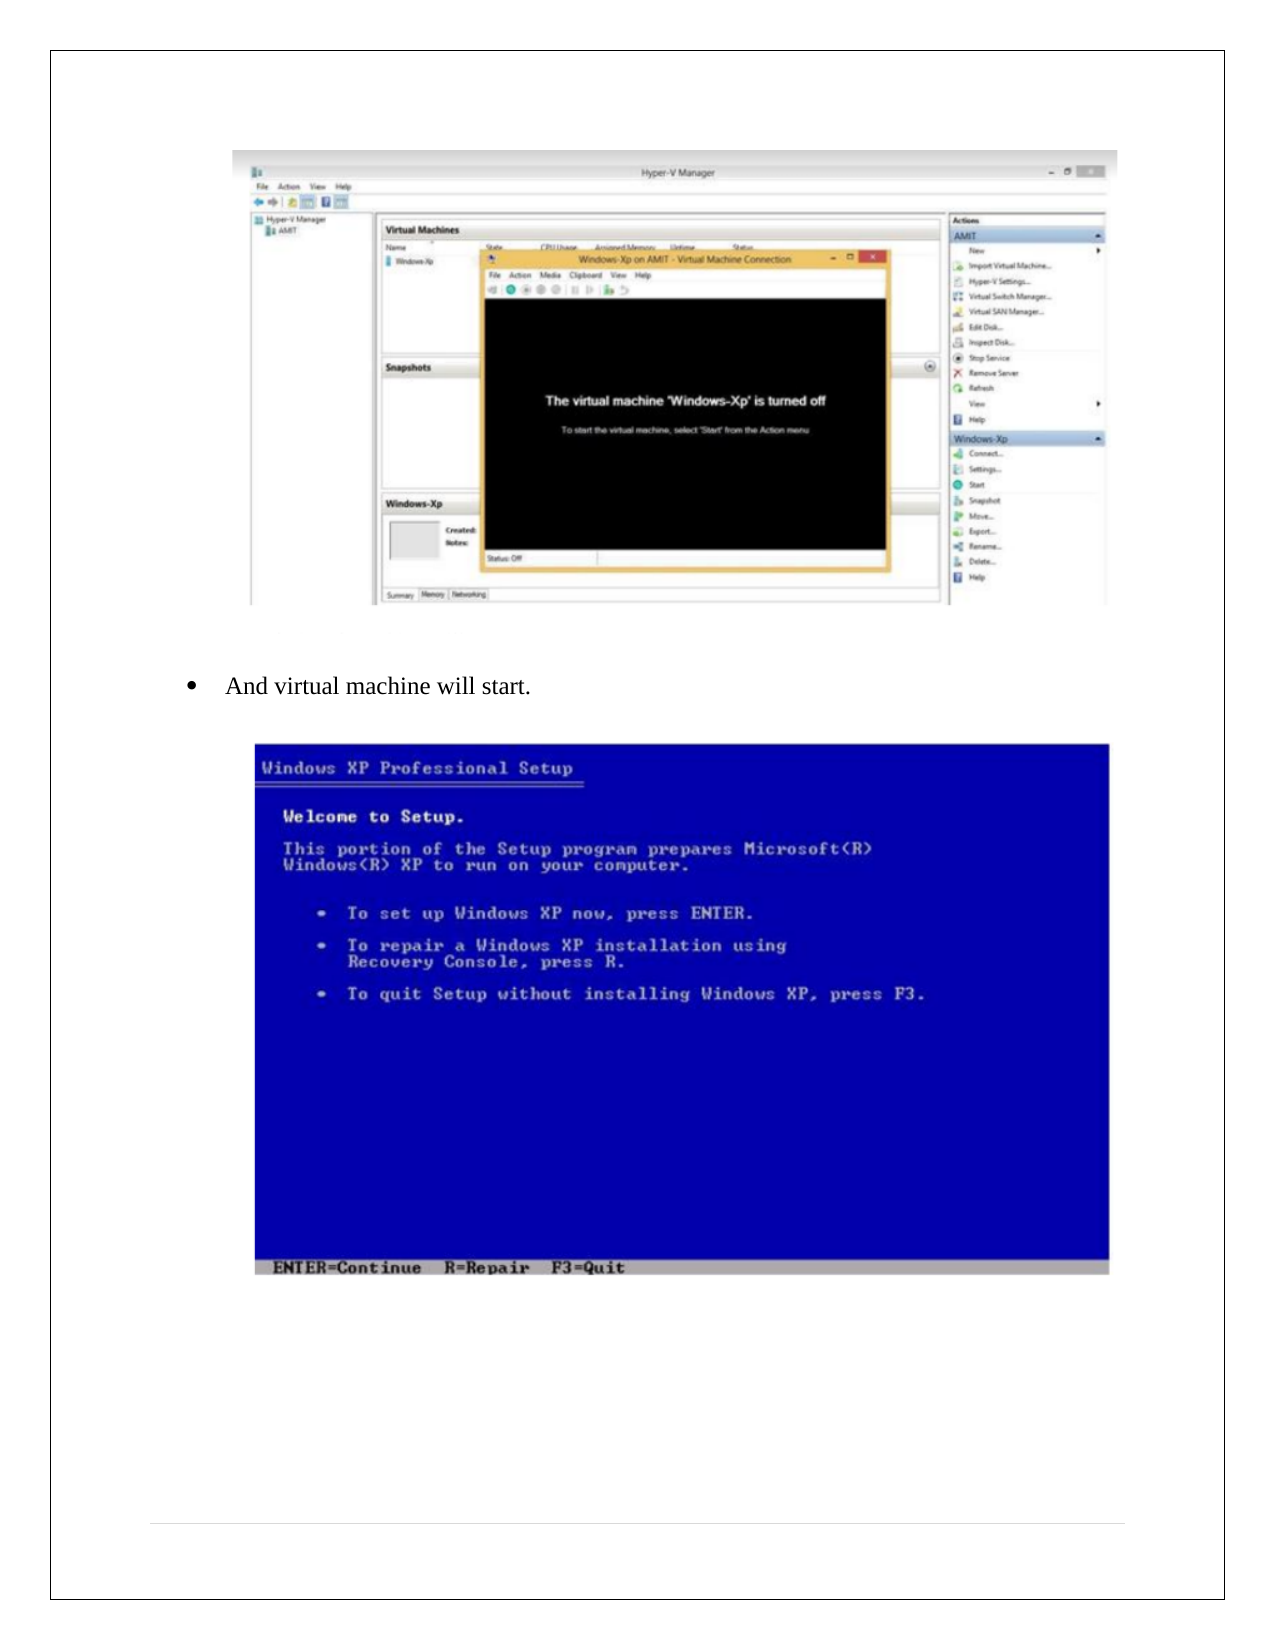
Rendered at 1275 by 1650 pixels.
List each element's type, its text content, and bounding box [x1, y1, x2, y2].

list And virtual machine will start. [187, 671, 1125, 700]
picture [230, 737, 1120, 1309]
picture [232, 150, 1118, 634]
